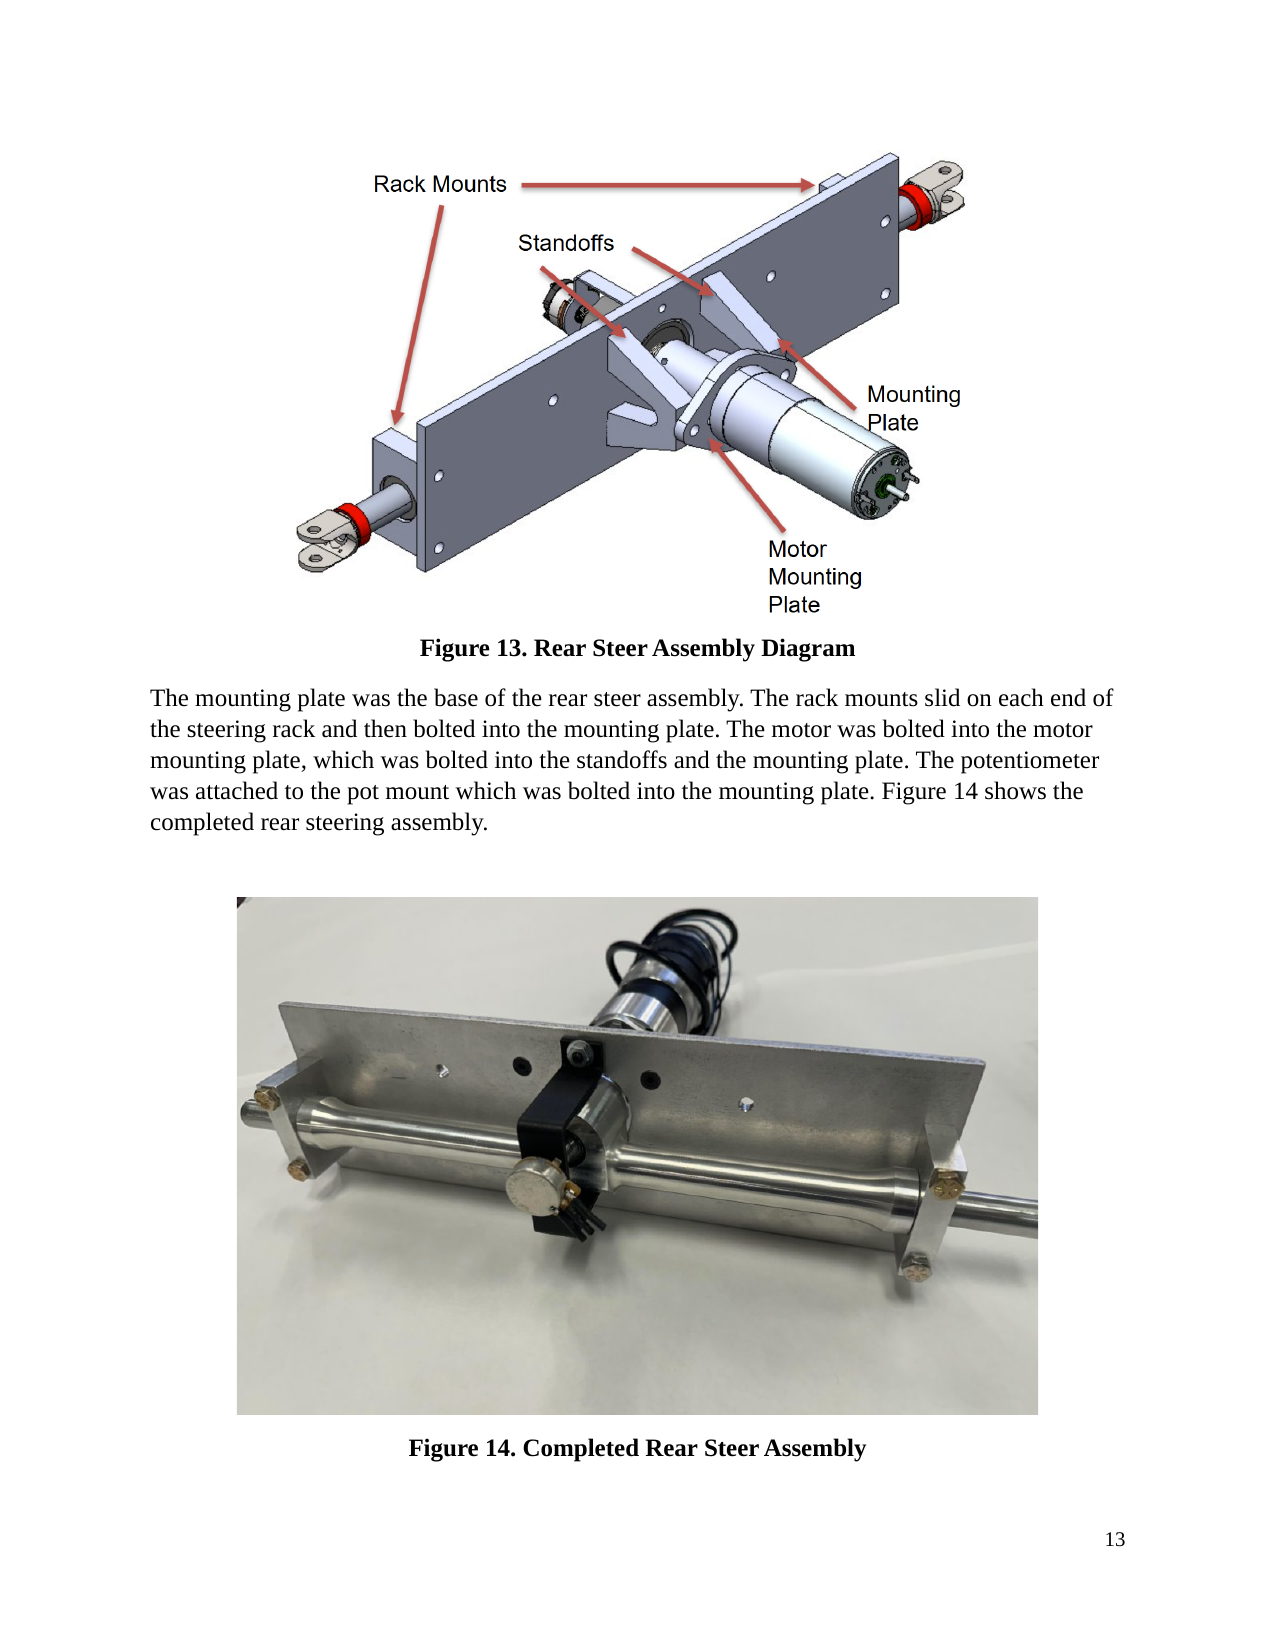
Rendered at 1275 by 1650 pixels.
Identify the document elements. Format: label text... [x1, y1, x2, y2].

text The mounting plate was the base of the rear steer assembly. The rack mounts slid on each end of the steering rack and then bolted into the mounting plate. The motor was bolted into the motor mounting plate, which was bolted into the standoffs and the mounting plate. The potentiometer was attached to the pot mount which was bolted into the mounting plate. Figure 14 shows the completed rear steering assembly. [150, 683, 1125, 836]
picture [295, 150, 980, 615]
text Figure 13. Rear Steer Assembly Diagram [150, 633, 1125, 662]
picture [236, 897, 1039, 1415]
text Figure 14. Completed Rear Steer Assembly [150, 1433, 1125, 1462]
